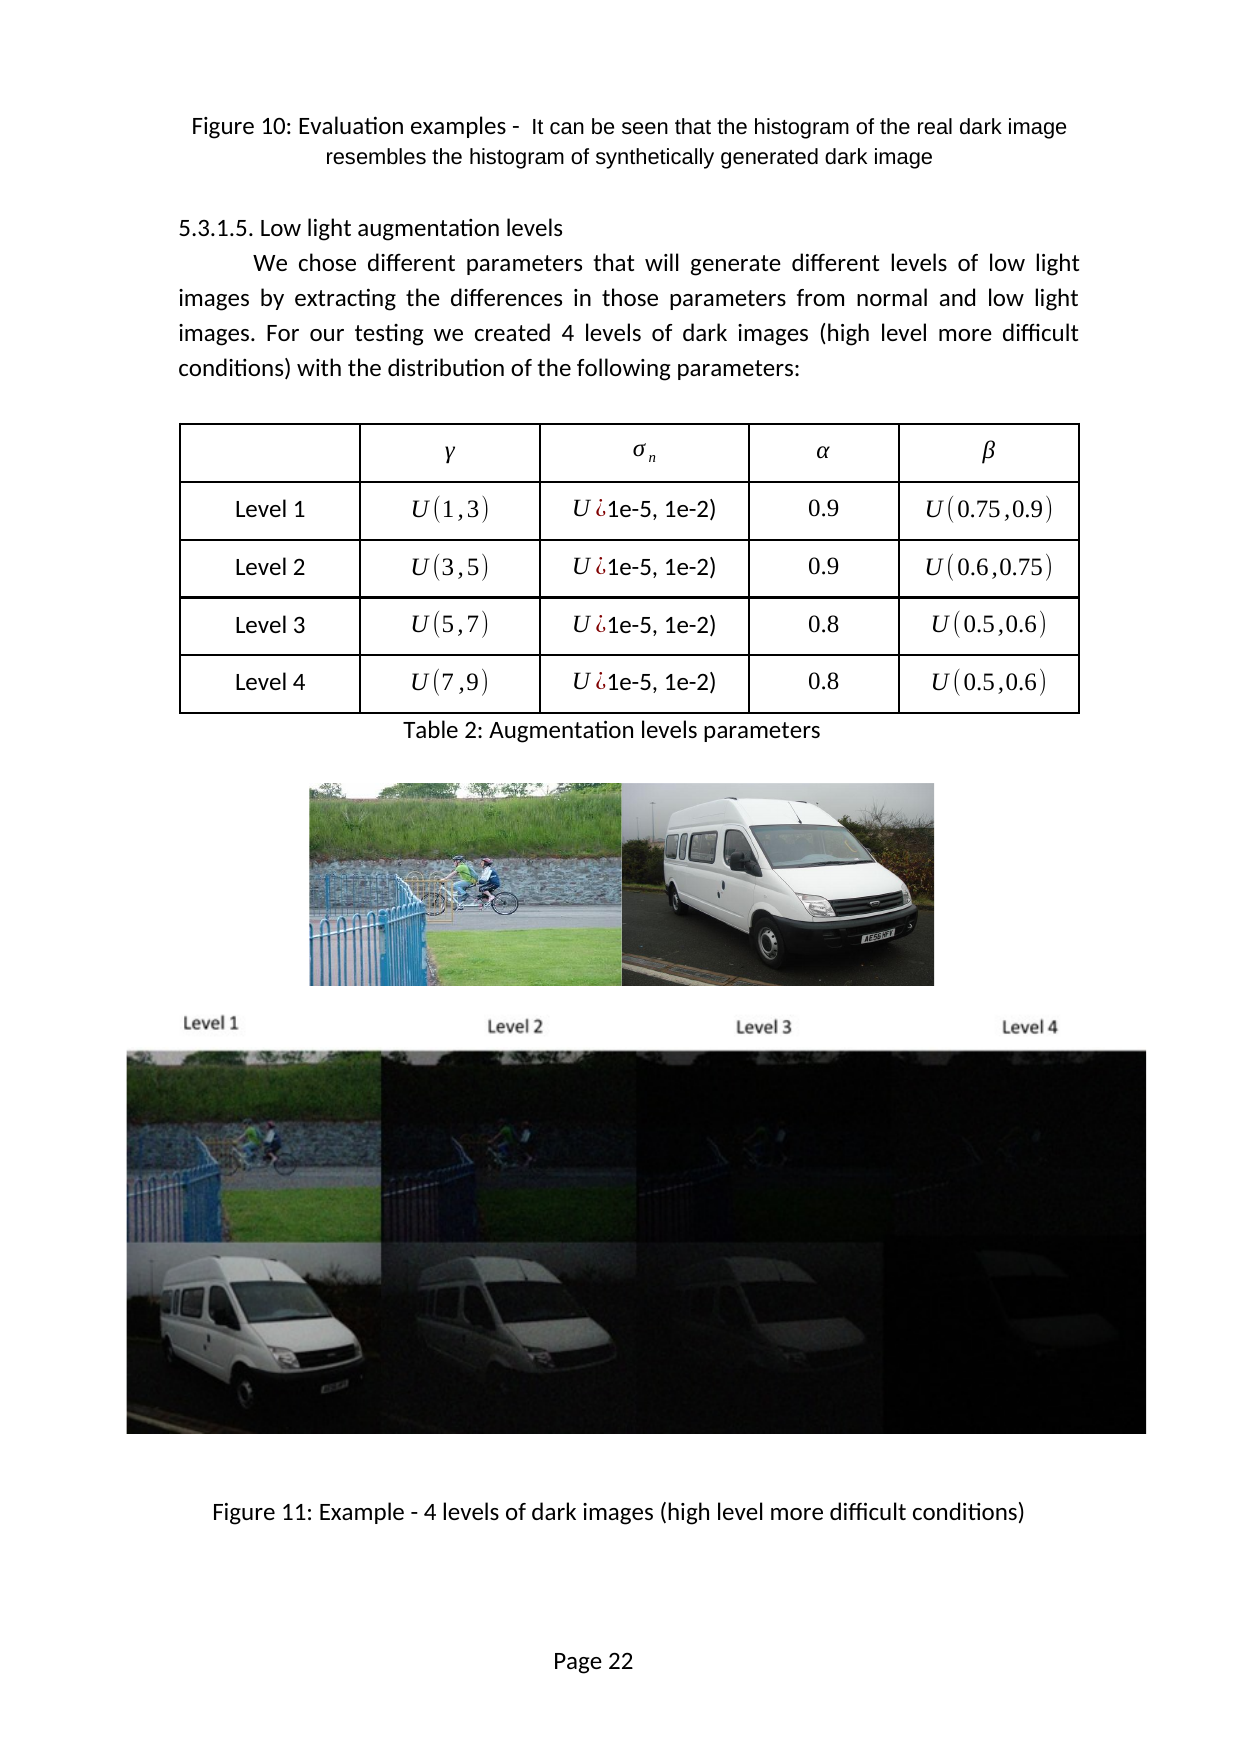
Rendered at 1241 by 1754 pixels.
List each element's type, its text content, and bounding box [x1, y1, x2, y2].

table_cell [900, 599, 1078, 654]
table_header [900, 425, 1078, 481]
table_cell [900, 483, 1078, 539]
table_cell [900, 541, 1078, 596]
table_cell [900, 656, 1078, 712]
table_cell [361, 541, 539, 596]
table_cell [361, 599, 539, 654]
text We chose different parameters that will generate different levels of low light images by extracting the differences in those parameters from normal and low light images. For our testing we created 4 levels of dark images (high level more difficult conditions) with the distribution of the following parameters: [178, 247, 1081, 383]
table_cell [750, 599, 898, 654]
text Figure 10: Evaluation examples - It can be seen that the histogram of the real dark image resembles the histogram of synthetically generated dark image [178, 75, 1081, 169]
table_header [541, 425, 748, 481]
table_cell Level 2 [181, 541, 359, 596]
table_cell Level 1 [181, 483, 359, 539]
table_header [361, 425, 539, 481]
table_cell Level 3 [181, 599, 359, 654]
table_cell 1e-5, 1e-2) [541, 599, 748, 654]
table_cell [361, 483, 539, 539]
text Figure 11: Example - 4 levels of dark images (high level more difficult conditions) [178, 1497, 1081, 1527]
table_cell [750, 541, 898, 596]
table_cell 1e-5, 1e-2) [541, 483, 748, 539]
table_cell Level 4 [181, 656, 359, 712]
picture [126, 1004, 1147, 1434]
text Table 2: Augmentation levels parameters [328, 714, 1081, 744]
table_cell [750, 483, 898, 539]
table_header [181, 425, 359, 481]
table_cell 1e-5, 1e-2) [541, 541, 748, 596]
table_cell 1e-5, 1e-2) [541, 656, 748, 712]
table_header [750, 425, 898, 481]
table_cell [361, 656, 539, 712]
table_cell [750, 656, 898, 712]
picture [309, 783, 935, 986]
subtitle 5.3.1.5. Low light augmentation levels [178, 212, 1081, 243]
